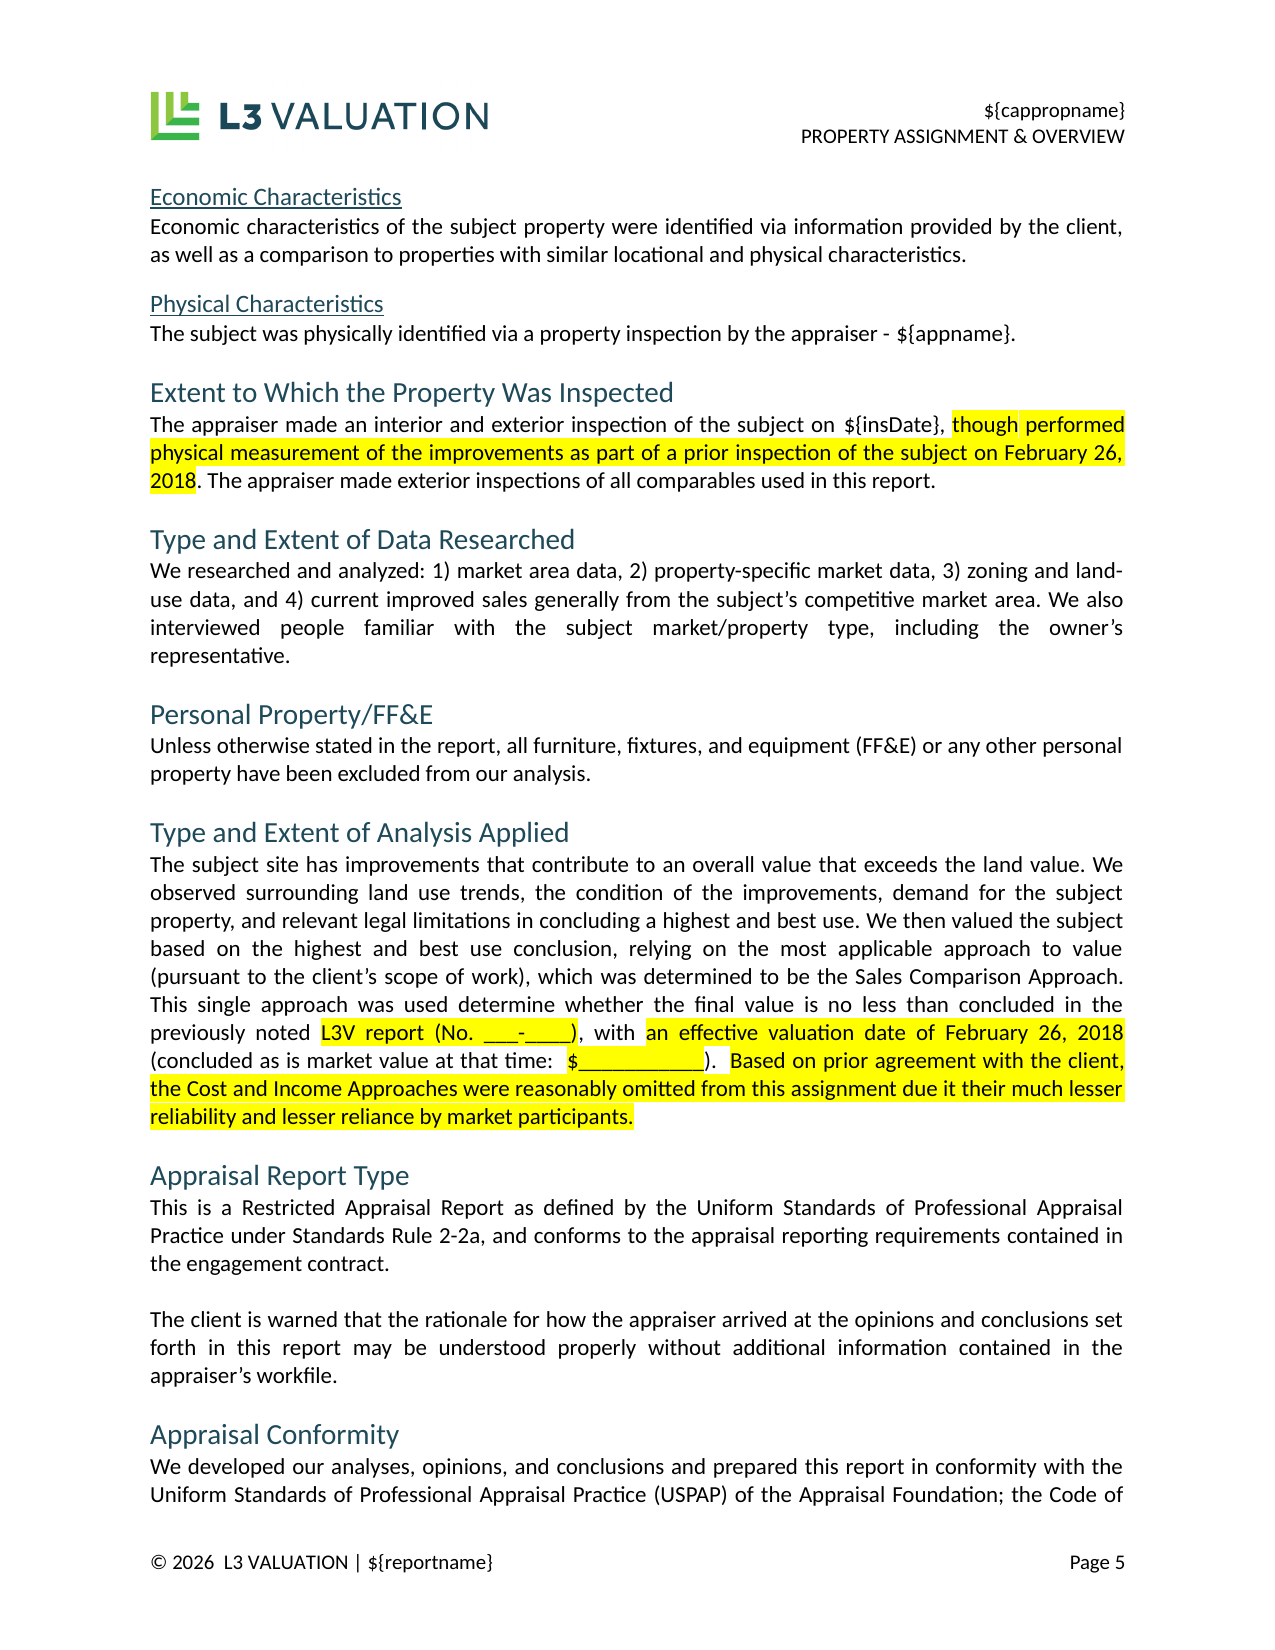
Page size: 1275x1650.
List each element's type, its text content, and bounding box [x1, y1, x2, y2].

text This is a Restricted Appraisal Report as defined by the Uniform Standards of Professional Appraisal Practice under Standards Rule 2-2a, and conforms to the appraisal reporting requirements contained in the engagement contract. [150, 1193, 1125, 1277]
subtitle Appraisal Report Type [150, 1157, 1125, 1193]
subtitle Extent to Which the Property Was Inspected [150, 374, 1125, 410]
subtitle Type and Extent of Data Researched [150, 521, 1125, 557]
subtitle Personal Property/FF&E [150, 696, 1125, 731]
text The subject was physically identified via a property inspection by the appraiser - ${appname}. [150, 319, 1125, 347]
text The client is warned that the rationale for how the appraiser arrived at the opinions and conclusions set forth in this report may be understood properly without additional information contained in the appraiser’s workfile. [150, 1305, 1125, 1389]
text We researched and analyzed: 1) market area data, 2) property-specific market data, 3) zoning and land-use data, and 4) current improved sales generally from the subject’s competitive market area. We also interviewed people familiar with the subject market/property type, including the owner’s representative. [150, 557, 1125, 669]
subtitle Type and Extent of Analysis Applied [150, 814, 1125, 850]
subtitle Physical Characteristics [150, 289, 1125, 319]
text The appraiser made an interior and exterior inspection of the subject on ${insDate}, though performed physical measurement of the improvements as part of a prior inspection of the subject on February 26, 2018. The appraiser made exterior inspections of all comparables used in this report. [196, 466, 1125, 494]
text The subject site has improvements that contribute to an overall value that exceeds the land value. We observed surrounding land use trends, the condition of the improvements, demand for the subject property, and relevant legal limitations in concluding a highest and best use. We then valued the subject based on the highest and best use conclusion, relying on the most applicable approach to value (pursuant to the client’s scope of work), which was determined to be the Sales Comparison Approach. This single approach was used determine whether the final value is no less than concluded in the previously noted L3V report (No. ___-____), with an effective valuation date of February 26, 2018 (concluded as is market value at that time: $___________). Based on prior agreement with the client, the Cost and Income Approaches were reasonably omitted from this assignment due it their much lesser reliability and lesser reliance by market participants. [150, 850, 1125, 1074]
text Unless otherwise stated in the report, all furniture, fixtures, and equipment (FF&E) or any other personal property have been excluded from our analysis. [150, 731, 1125, 787]
subtitle Appraisal Conformity [150, 1416, 1125, 1452]
picture [135, 75, 502, 156]
text Economic characteristics of the subject property were identified via information provided by the client, as well as a comparison to properties with similar locational and physical characteristics. [150, 212, 1125, 268]
text The appraiser made an interior and exterior inspection of the subject on ${insDate}, though performed physical measurement of the improvements as part of a prior inspection of the subject on February 26, 2018. The appraiser made exterior inspections of all comparables used in this report. [150, 410, 952, 438]
subtitle Economic Characteristics [150, 181, 1125, 212]
